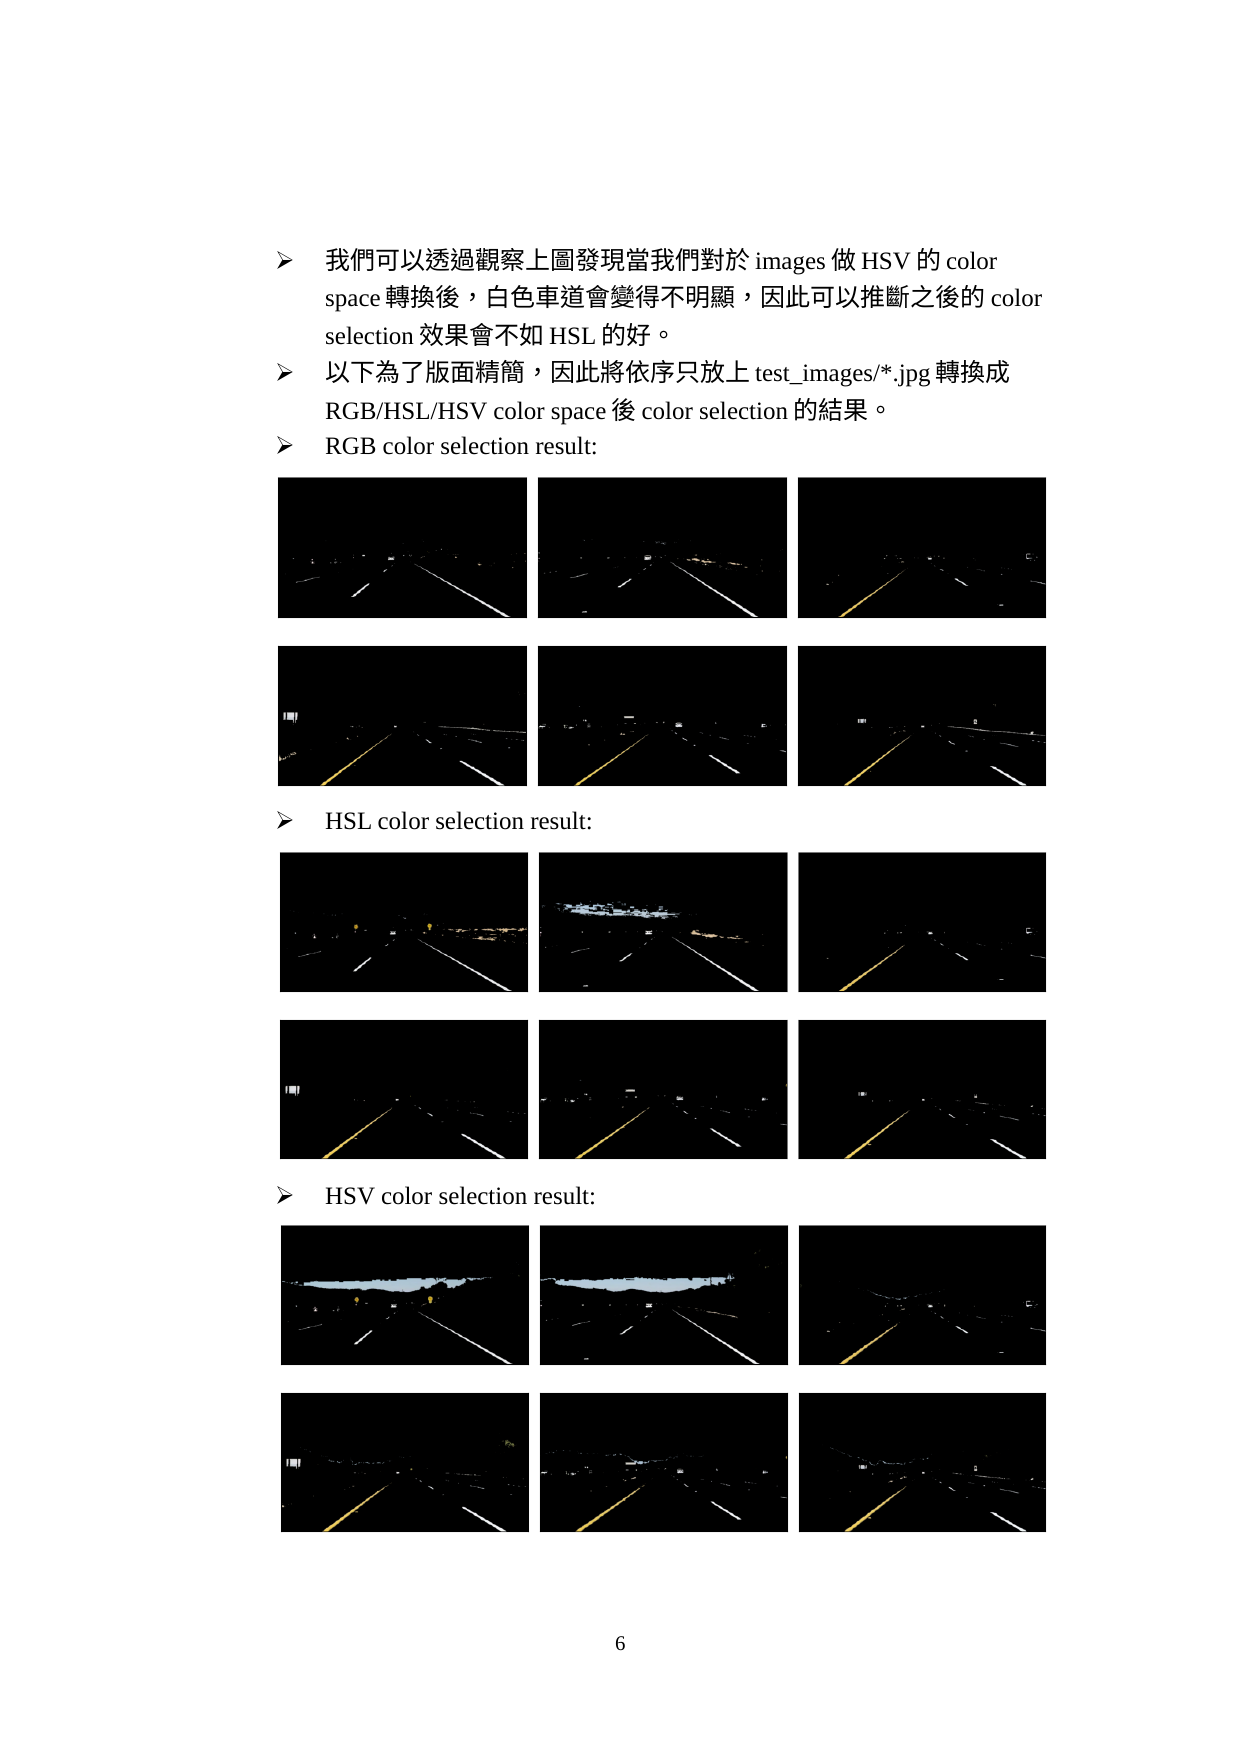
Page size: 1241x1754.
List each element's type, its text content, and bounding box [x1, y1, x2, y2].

picture [273, 1218, 1053, 1539]
list 我們可以透過觀察上圖發現當我們對於images做HSV的color space轉換後，白色車道會變得不明顯，因此可以推斷之後的color selection效果會不如HSL的好。 [275, 239, 1053, 352]
list 以下為了版面精簡，因此將依序只放上test_images/*.jpg轉換成RGB/HSL/HSV color space後color selection的結果。 [275, 352, 1053, 427]
picture [272, 845, 1053, 1166]
picture [270, 471, 1053, 793]
list HSL color selection result: [275, 802, 1053, 839]
list HSV color selection result: [275, 1177, 1053, 1214]
list RGB color selection result: [275, 427, 1053, 464]
